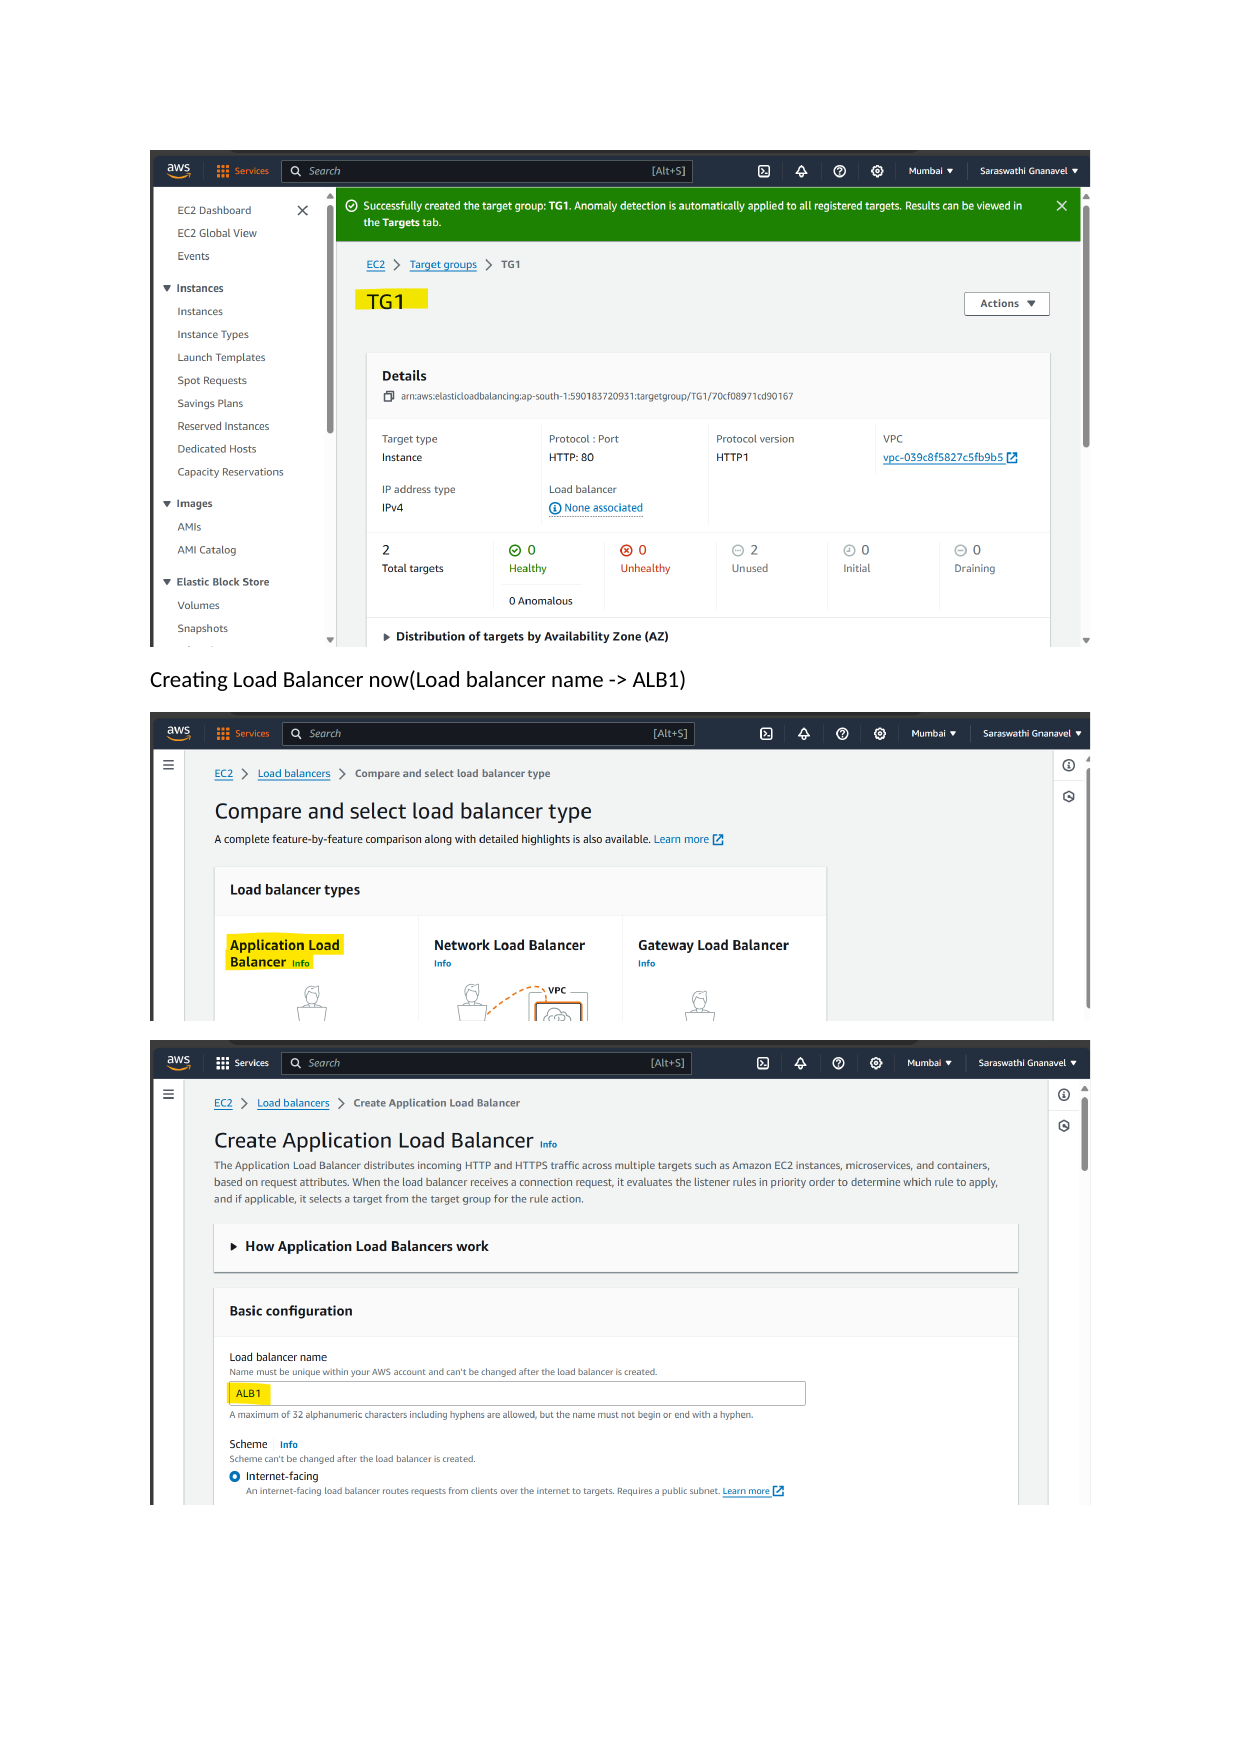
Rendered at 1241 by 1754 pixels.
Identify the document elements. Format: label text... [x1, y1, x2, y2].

picture [150, 150, 1091, 647]
picture [150, 1040, 1091, 1505]
text Creating Load Balancer now(Load balancer name -> ALB1) [150, 665, 1090, 693]
picture [150, 712, 1091, 1021]
